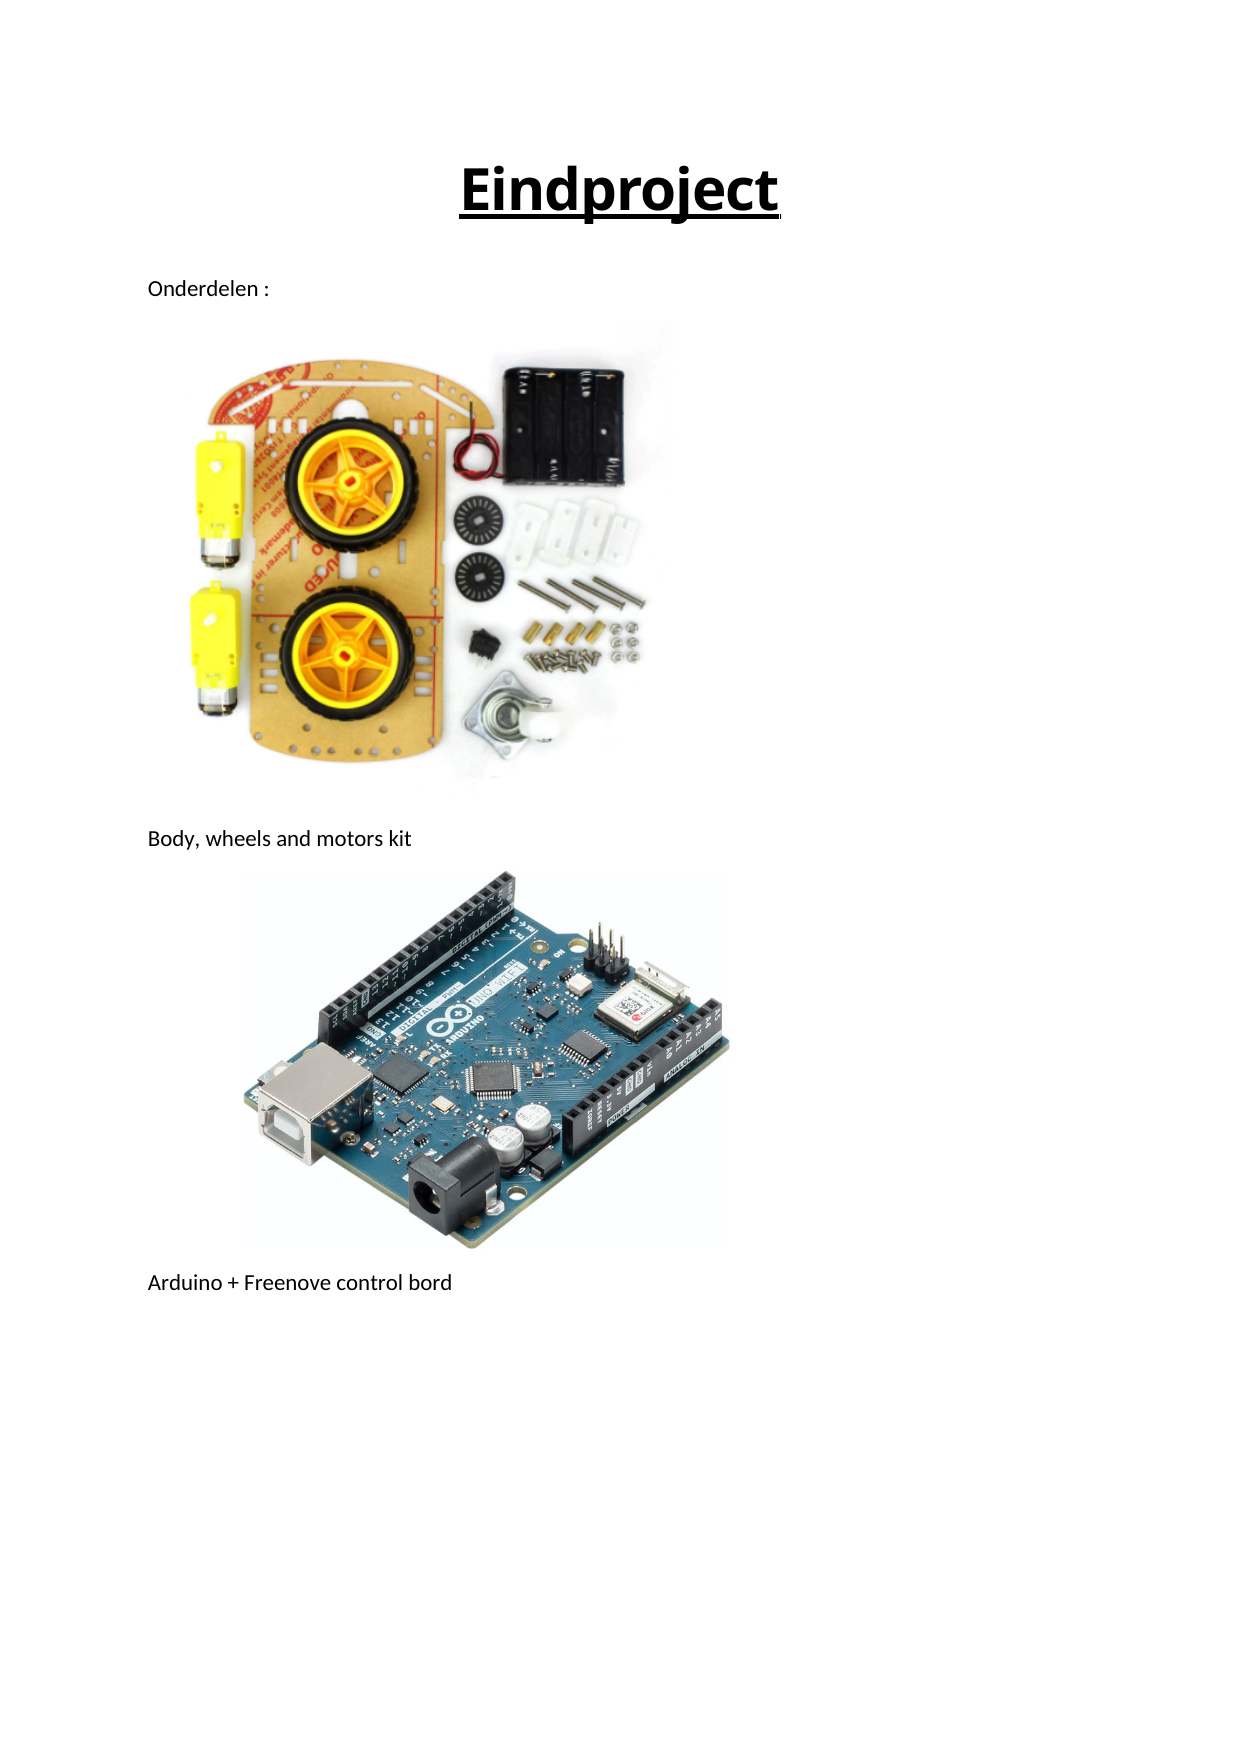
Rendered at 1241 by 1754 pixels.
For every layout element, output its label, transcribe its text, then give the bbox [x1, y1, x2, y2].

picture [147, 871, 825, 1249]
text Body, wheels and motors kit [148, 824, 1093, 852]
text Onderdelen : [148, 274, 1093, 302]
picture [147, 320, 673, 806]
title Eindproject [148, 148, 1093, 227]
text Arduino + Freenove control bord [148, 1268, 1093, 1296]
